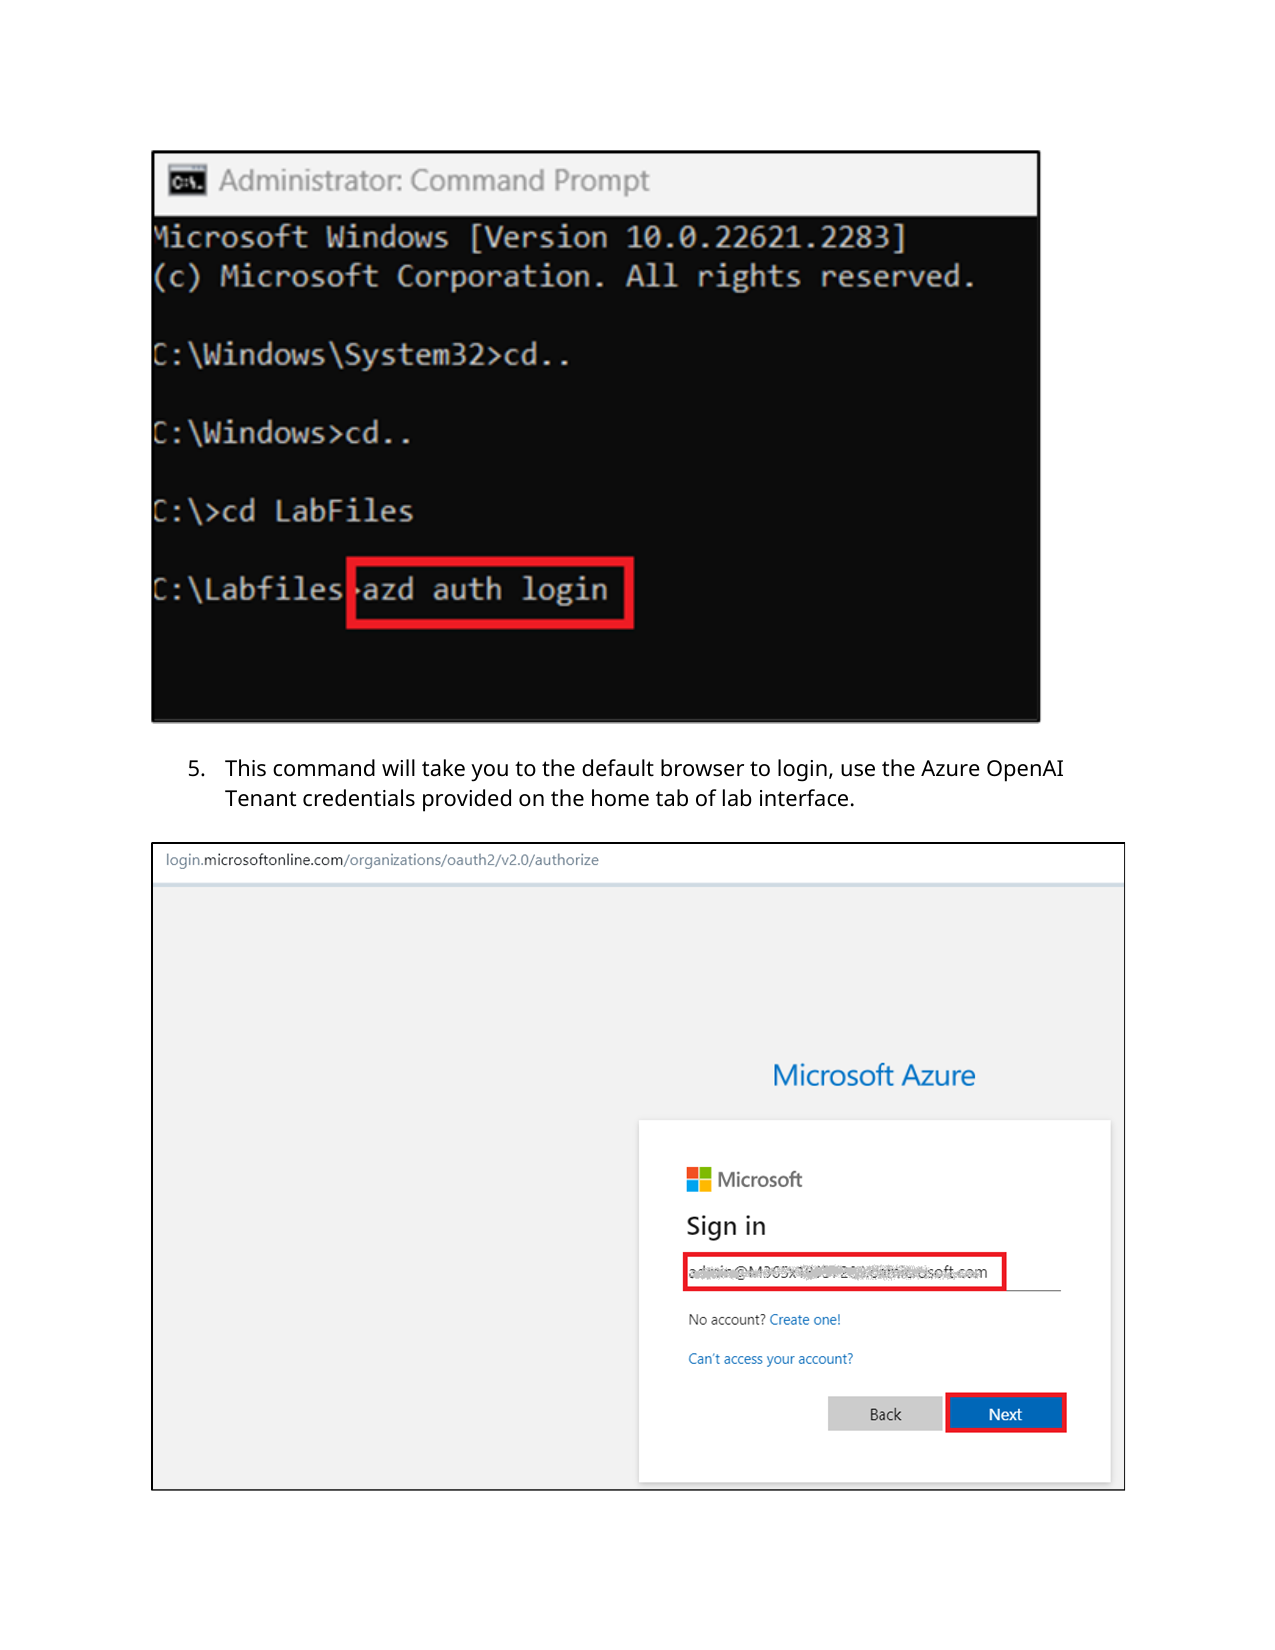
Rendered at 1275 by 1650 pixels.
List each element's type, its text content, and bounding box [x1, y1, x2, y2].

list This command will take you to the default browser to login, use the Azure OpenAI Tenant credentials provided on the home tab of lab interface. [187, 753, 1125, 813]
picture [150, 841, 1125, 1491]
picture [150, 150, 1042, 724]
